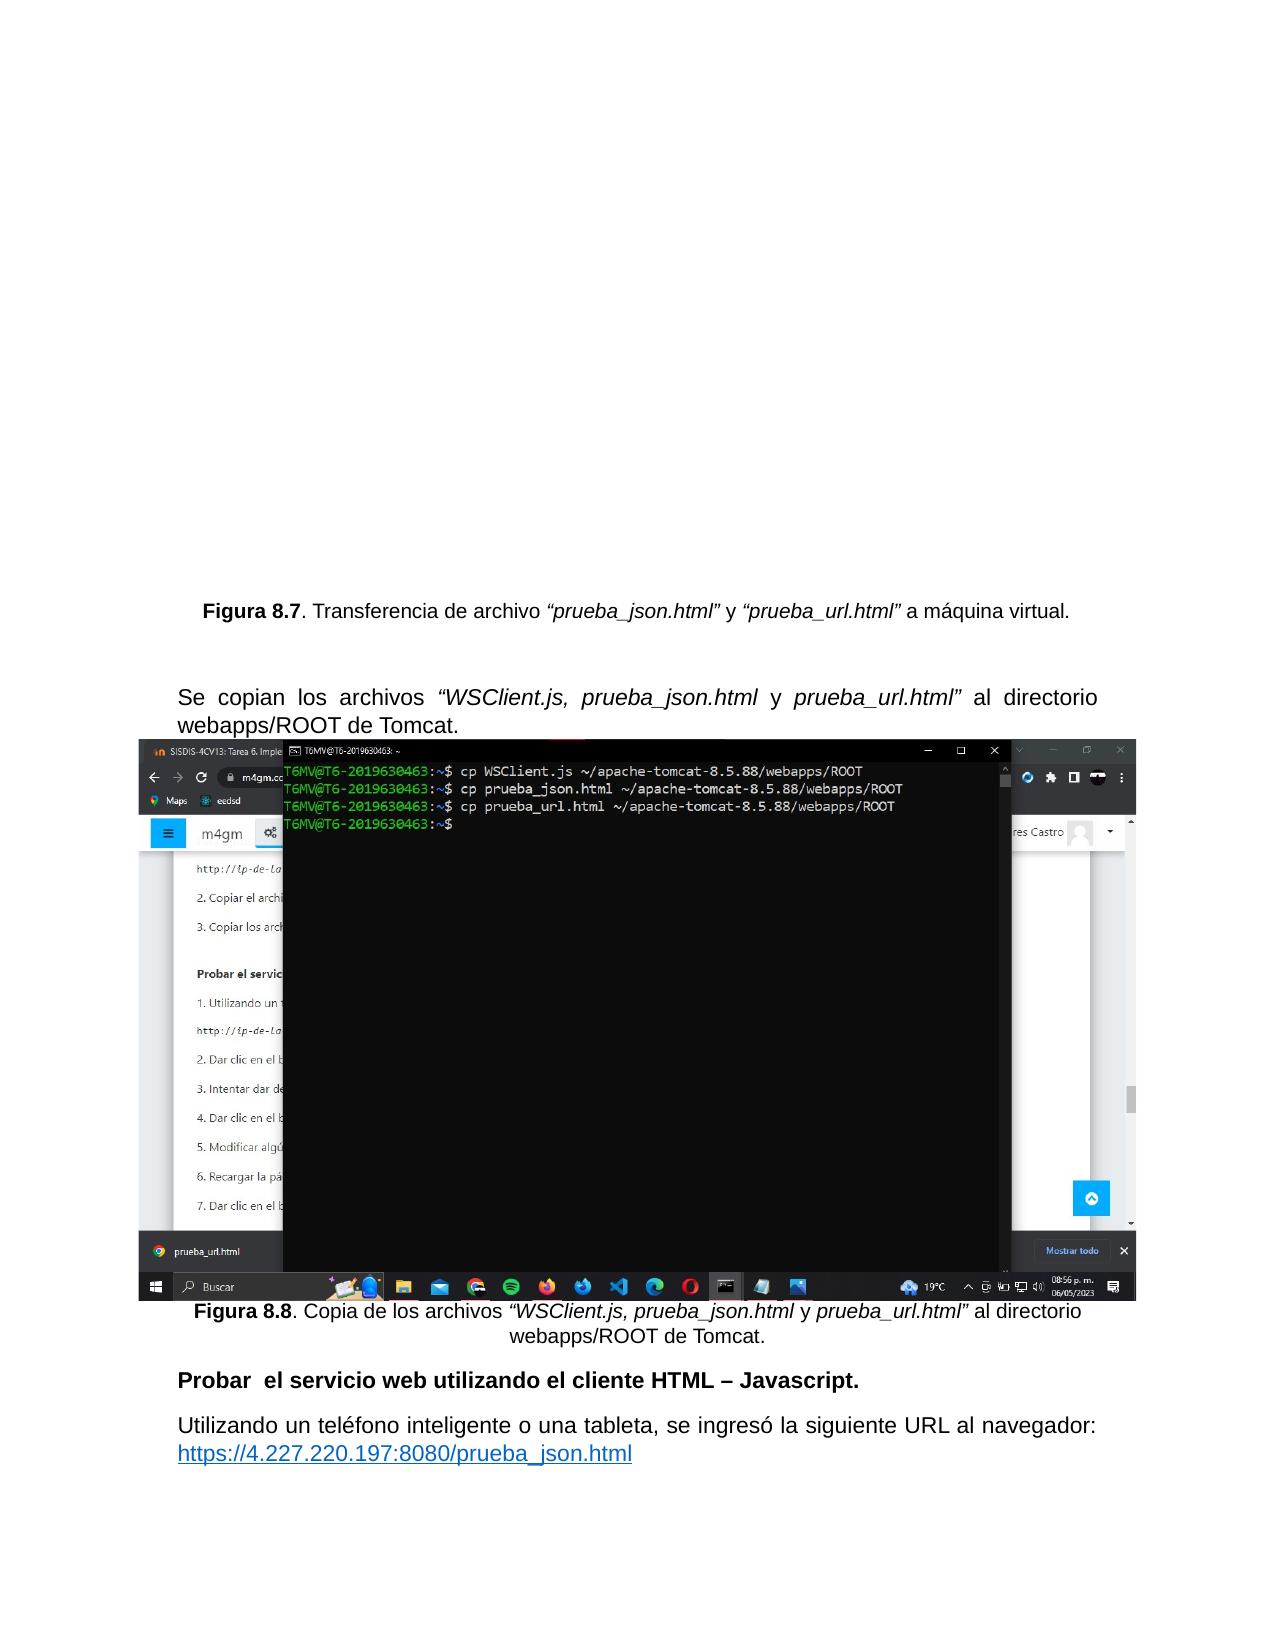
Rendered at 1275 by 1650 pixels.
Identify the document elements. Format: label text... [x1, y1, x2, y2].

text Utilizando un teléfono inteligente o una tableta, se ingresó la siguiente URL al navegador: https://4.227.220.197:8080/prueba_json.html [177, 1412, 1098, 1467]
text Figura 8.7. Transferencia de archivo “prueba_json.html” y “prueba_url.html” a máquina virtual. [177, 599, 1098, 623]
text Figura 8.8. Copia de los archivos “WSClient.js, prueba_json.html y prueba_url.html” al directorio webapps/ROOT de Tomcat. [177, 1298, 1098, 1348]
text Se copian los archivos “WSClient.js, prueba_json.html y prueba_url.html” al directorio webapps/ROOT de Tomcat. [177, 684, 1098, 738]
picture [138, 739, 1137, 1301]
text Probar el servicio web utilizando el cliente HTML – Javascript. [177, 1367, 1098, 1393]
